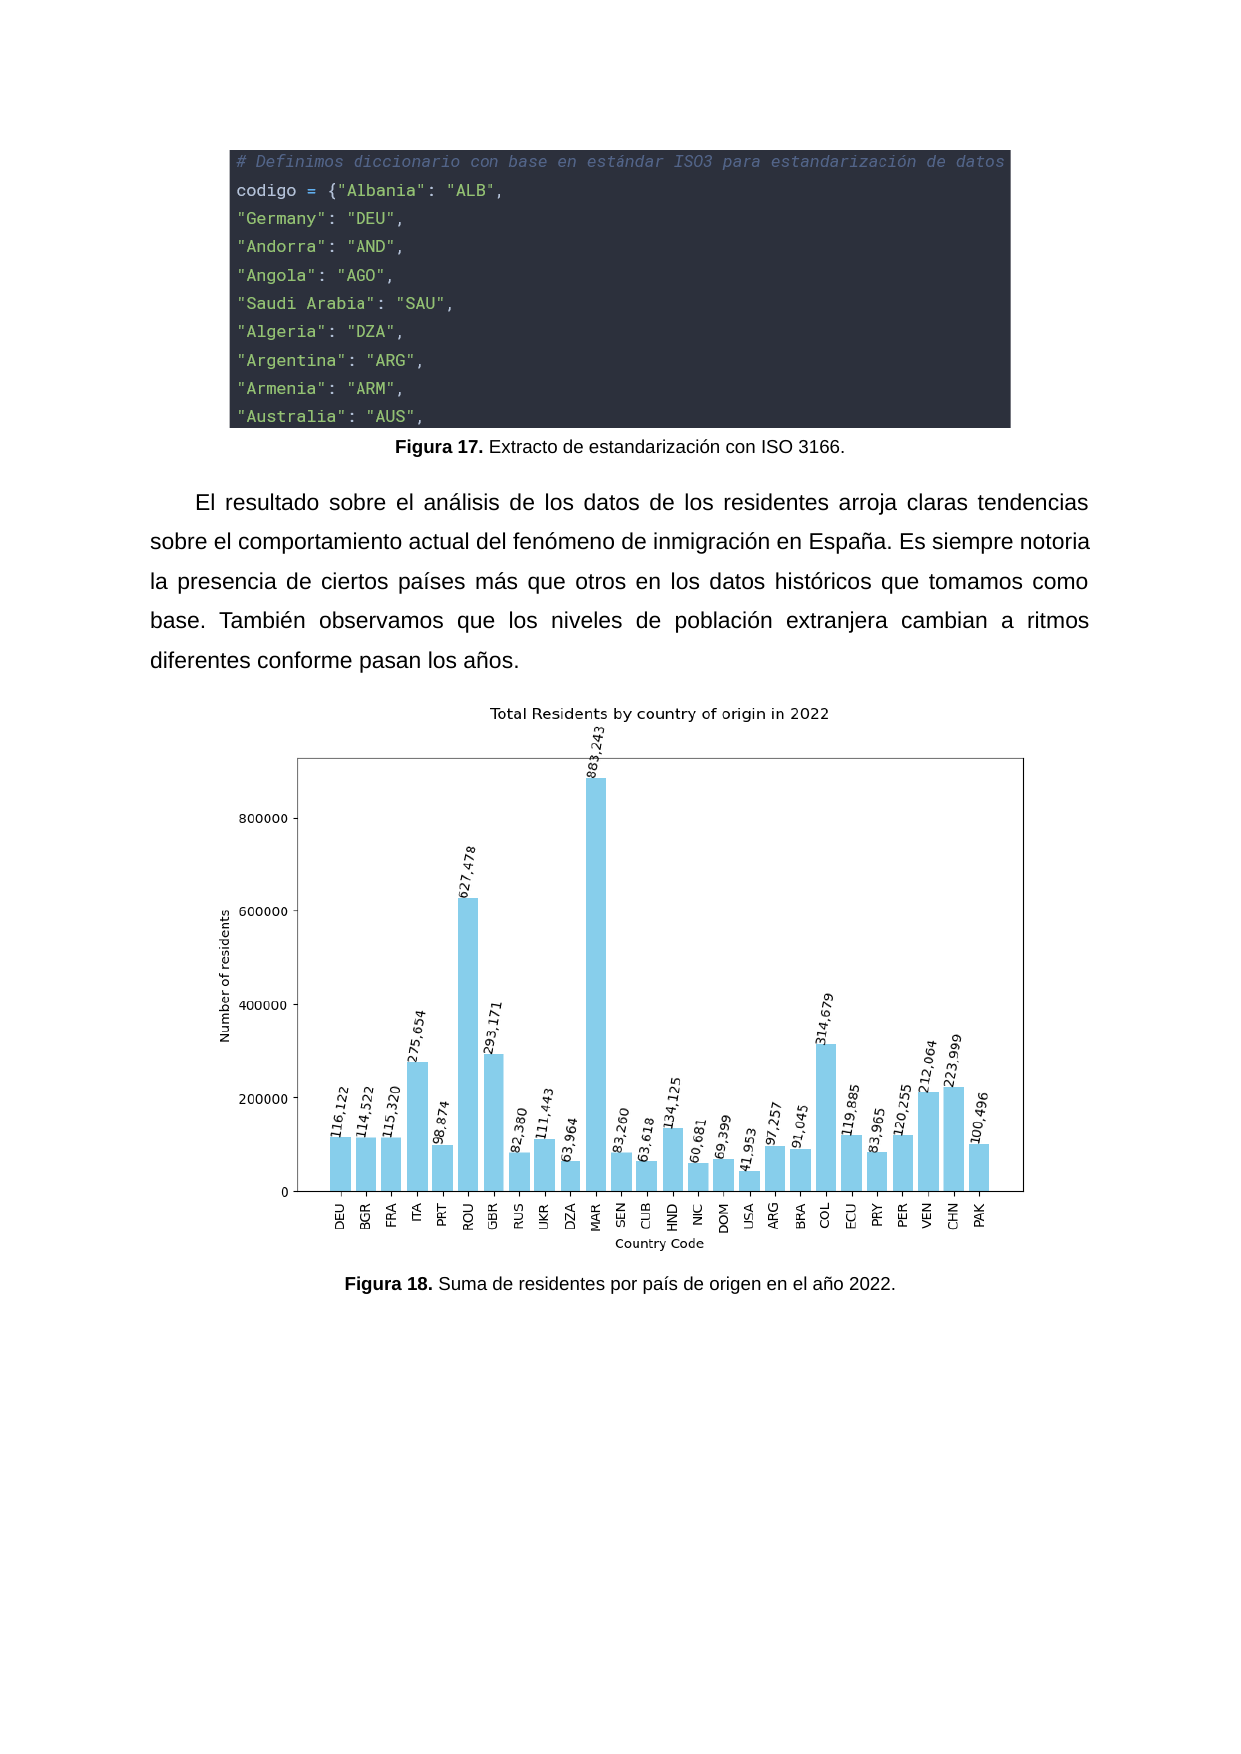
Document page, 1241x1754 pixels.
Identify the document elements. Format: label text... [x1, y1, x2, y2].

text Figura 17. Extracto de estandarización con ISO 3166. [150, 436, 1090, 457]
text Figura 18. Suma de residentes por país de origen en el año 2022. [150, 1273, 1090, 1294]
picture [229, 150, 1011, 428]
text El resultado sobre el análisis de los datos de los residentes arroja claras tendencias sobre el comportamiento actual del fenómeno de inmigración en España. Es siempre notoria la presencia de ciertos países más que otros en los datos históricos que tomamos como base. También observamos que los niveles de población extranjera cambian a ritmos diferentes conforme pasan los años. [150, 489, 1090, 673]
picture [210, 698, 1030, 1259]
